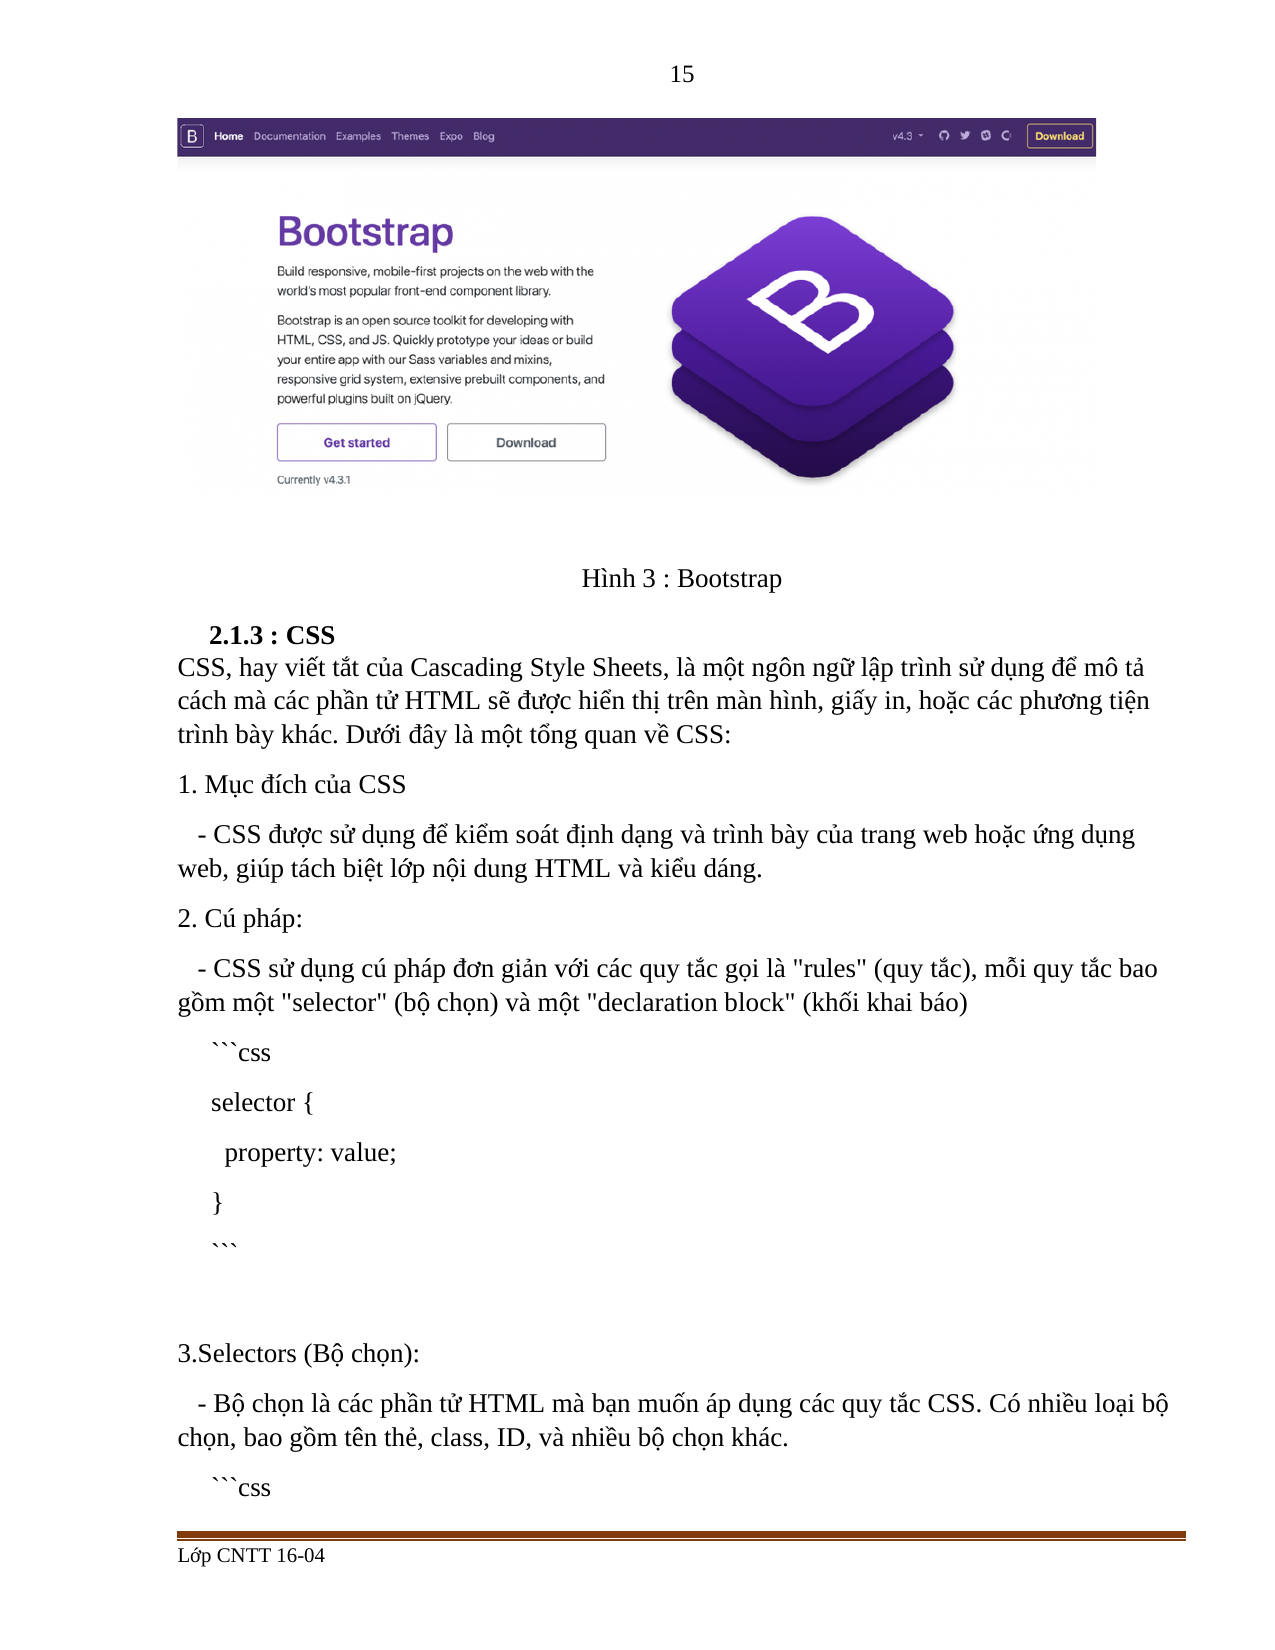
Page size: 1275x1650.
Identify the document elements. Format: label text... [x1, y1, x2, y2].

text ``` [177, 1237, 1186, 1268]
text - CSS sử dụng cú pháp đơn giản với các quy tắc gọi là "rules" (quy tắc), mỗi quy tắc bao gồm một "selector" (bộ chọn) và một "declaration block" (khối khai báo) [177, 952, 1186, 1017]
text CSS, hay viết tắt của Cascading Style Sheets, là một ngôn ngữ lập trình sử dụng để mô tả cách mà các phần tử HTML sẽ được hiển thị trên màn hình, giấy in, hoặc các phương tiện trình bày khác. Dưới đây là một tổng quan về CSS: [177, 651, 1186, 749]
text ```css [177, 1036, 1186, 1067]
text 1. Mục đích của CSS [177, 768, 1186, 799]
text property: value; [177, 1136, 1186, 1167]
text 3.Selectors (Bộ chọn): [177, 1337, 1186, 1368]
text 2. Cú pháp: [177, 902, 1186, 933]
text - CSS được sử dụng để kiểm soát định dạng và trình bày của trang web hoặc ứng dụng web, giúp tách biệt lớp nội dung HTML và kiểu dáng. [177, 818, 1186, 883]
text Hình 3 : Bootstrap [177, 563, 1186, 594]
text ```css [177, 1471, 1186, 1502]
picture [177, 118, 1097, 494]
text selector { [177, 1086, 1186, 1117]
text - Bộ chọn là các phần tử HTML mà bạn muốn áp dụng các quy tắc CSS. Có nhiều loại bộ chọn, bao gồm tên thẻ, class, ID, và nhiều bộ chọn khác. [177, 1387, 1186, 1452]
text } [177, 1186, 1186, 1218]
subtitle 2.1.3 : CSS [209, 619, 1186, 651]
